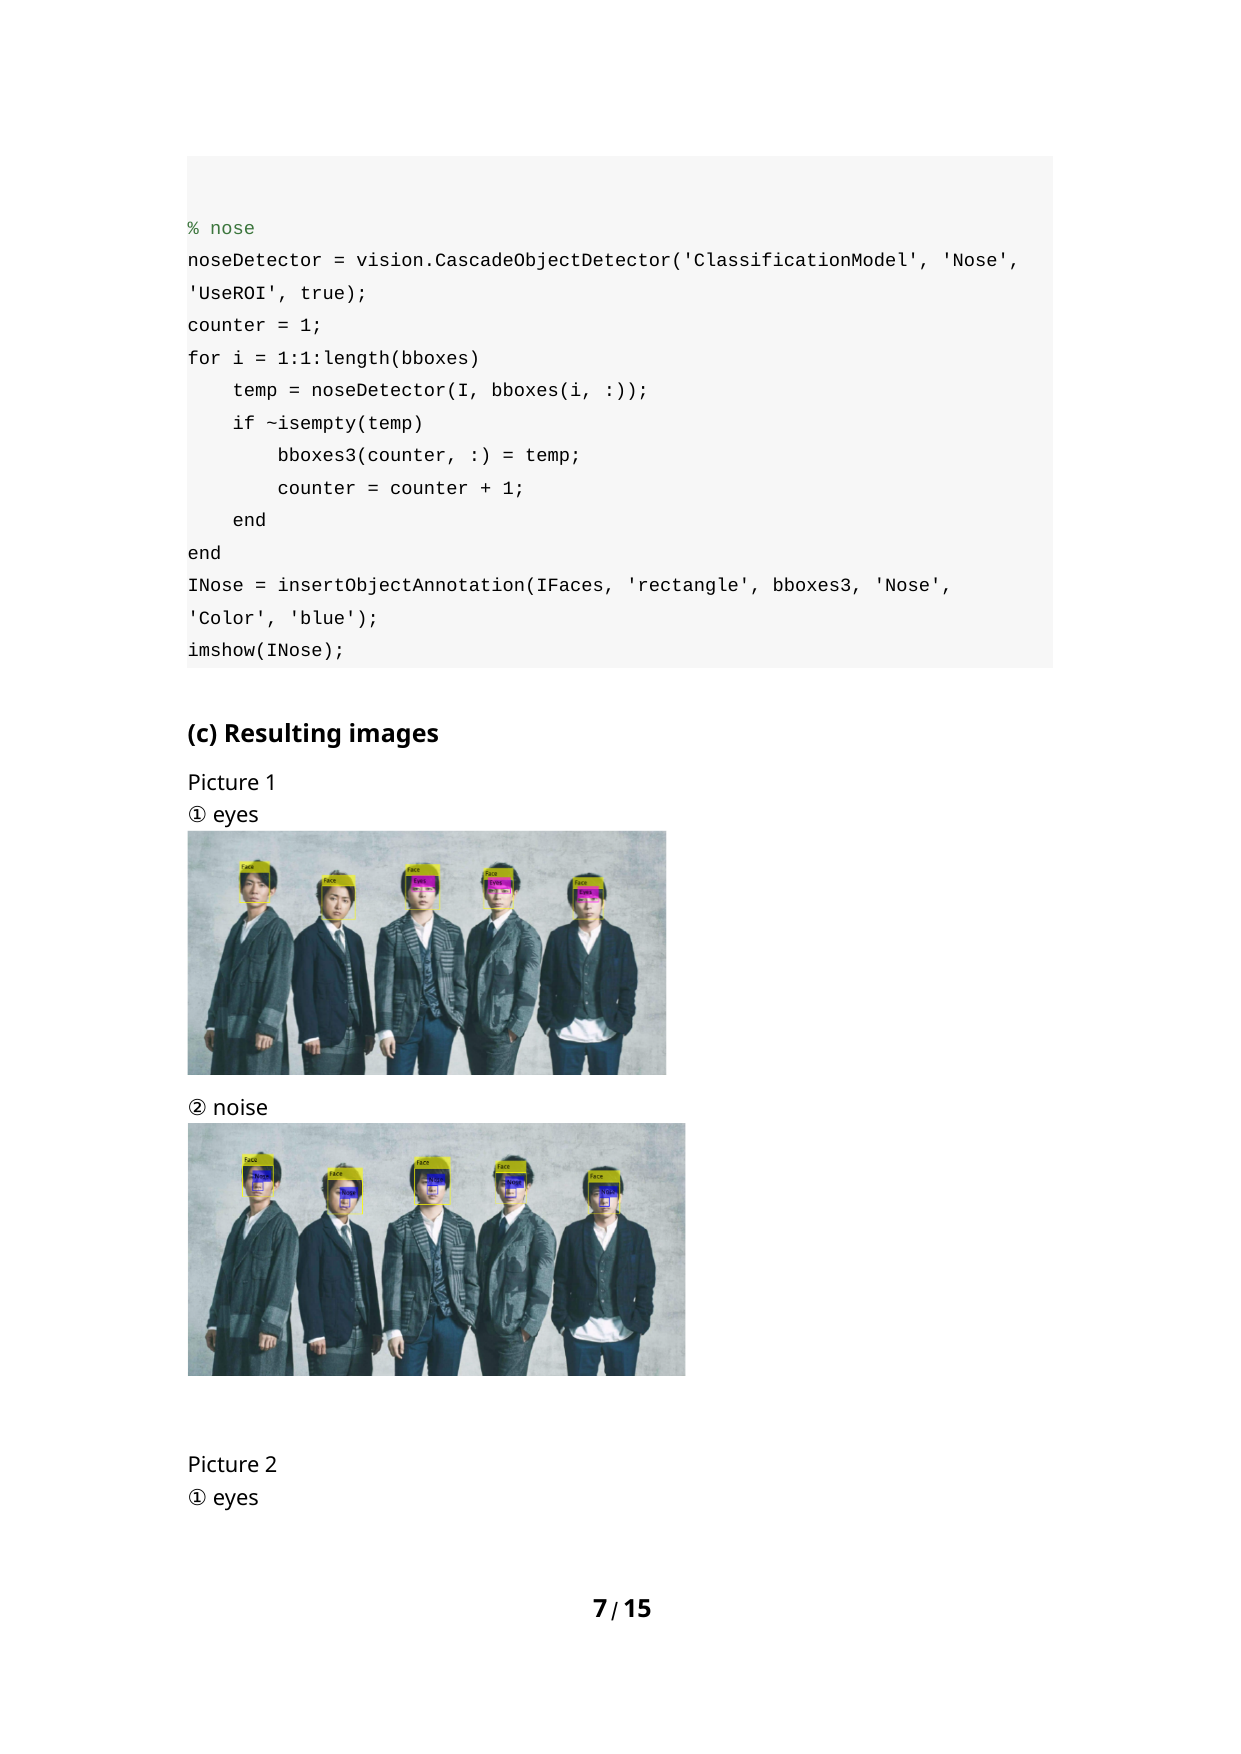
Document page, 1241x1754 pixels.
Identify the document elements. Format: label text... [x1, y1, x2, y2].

text noseDetector = vision.CascadeObjectDetector('ClassificationModel', 'Nose', 'UseROI', true); [187, 246, 1053, 311]
text end [187, 538, 1053, 571]
text counter = 1; [187, 311, 1053, 343]
text INose = insertObjectAnnotation(IFaces, 'rectangle', bboxes3, 'Nose', 'Color', 'blue'); [187, 571, 1053, 636]
text % nose [187, 213, 1053, 246]
text Picture 2 [187, 1448, 1053, 1481]
text end [187, 506, 1053, 538]
text (c) Resulting images [187, 701, 1053, 766]
text ① eyes [187, 798, 1053, 831]
text ① eyes [187, 1481, 1053, 1513]
text for i = 1:1:length(bboxes) [187, 343, 1053, 376]
text Picture 1 [187, 766, 1053, 798]
text if ~isempty(temp) [187, 408, 1053, 441]
text bboxes3(counter, :) = temp; [187, 441, 1053, 473]
text ② noise [187, 1091, 1053, 1123]
text counter = counter + 1; [187, 473, 1053, 506]
picture [187, 830, 667, 1075]
text imshow(INose); [187, 636, 1053, 668]
text temp = noseDetector(I, bboxes(i, :)); [187, 376, 1053, 408]
picture [187, 1123, 686, 1376]
